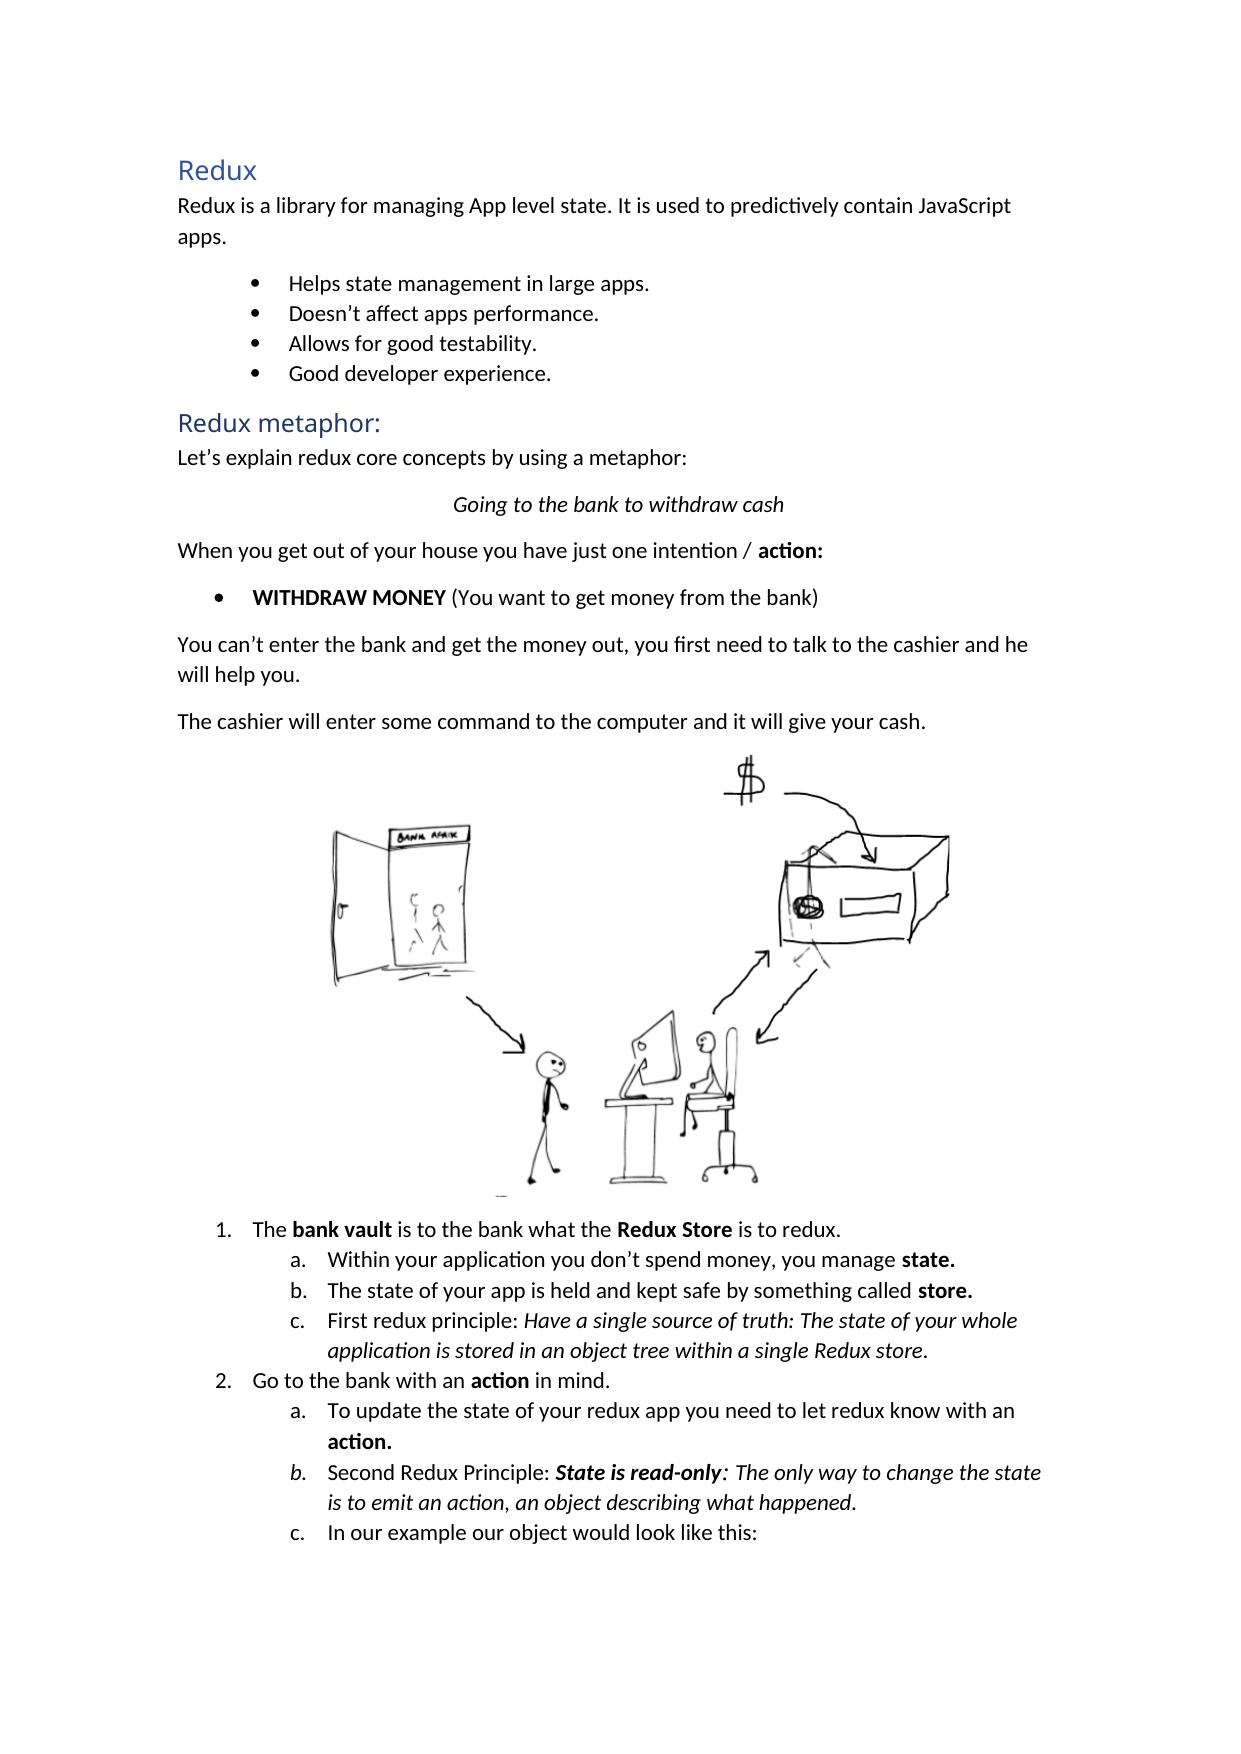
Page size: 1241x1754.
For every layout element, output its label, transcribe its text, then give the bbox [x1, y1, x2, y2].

text Let’s explain redux core concepts by using a metaphor: [177, 443, 1063, 471]
list Go to the bank with an action in mind. [215, 1366, 1063, 1394]
list Helps state management in large apps. [251, 269, 1063, 297]
picture [290, 754, 950, 1197]
text Redux is a library for managing App level state. It is used to predictively contain JavaScript apps. [177, 192, 1063, 250]
list WITHDRAW MONEY (You want to get money from the bank) [215, 583, 1063, 612]
text When you get out of your house you have just one intention / action: [177, 537, 1063, 565]
list Doesn’t affect apps performance. [251, 299, 1063, 327]
subtitle Redux metaphor: [177, 406, 1063, 440]
list Second Redux Principle: State is read-only: The only way to change the state is to emit an action, an object describing what happened. [290, 1457, 1063, 1516]
list The bank vault is to the bank what the Redux Store is to redux. [215, 1215, 1063, 1243]
list First redux principle: Have a single source of truth: The state of your whole application is stored in an object tree within a single Redux store. [290, 1306, 1063, 1364]
text The cashier will enter some command to the computer and it will give your cash. [177, 707, 1063, 736]
list Allows for good testability. [251, 329, 1063, 357]
list Good developer experience. [251, 359, 1063, 387]
list The state of your app is held and kept safe by something called store. [290, 1276, 1063, 1304]
subtitle Redux [177, 152, 1063, 189]
list Within your application you don’t spend money, you manage state. [290, 1246, 1063, 1274]
text Going to the bank to withdraw cash [177, 490, 1063, 518]
list In our example our object would look like this: [290, 1518, 1063, 1547]
text You can’t enter the bank and get the money out, you first need to talk to the cashier and he will help you. [177, 630, 1063, 689]
list To update the state of your redux app you need to let redux know with an action. [290, 1397, 1063, 1455]
